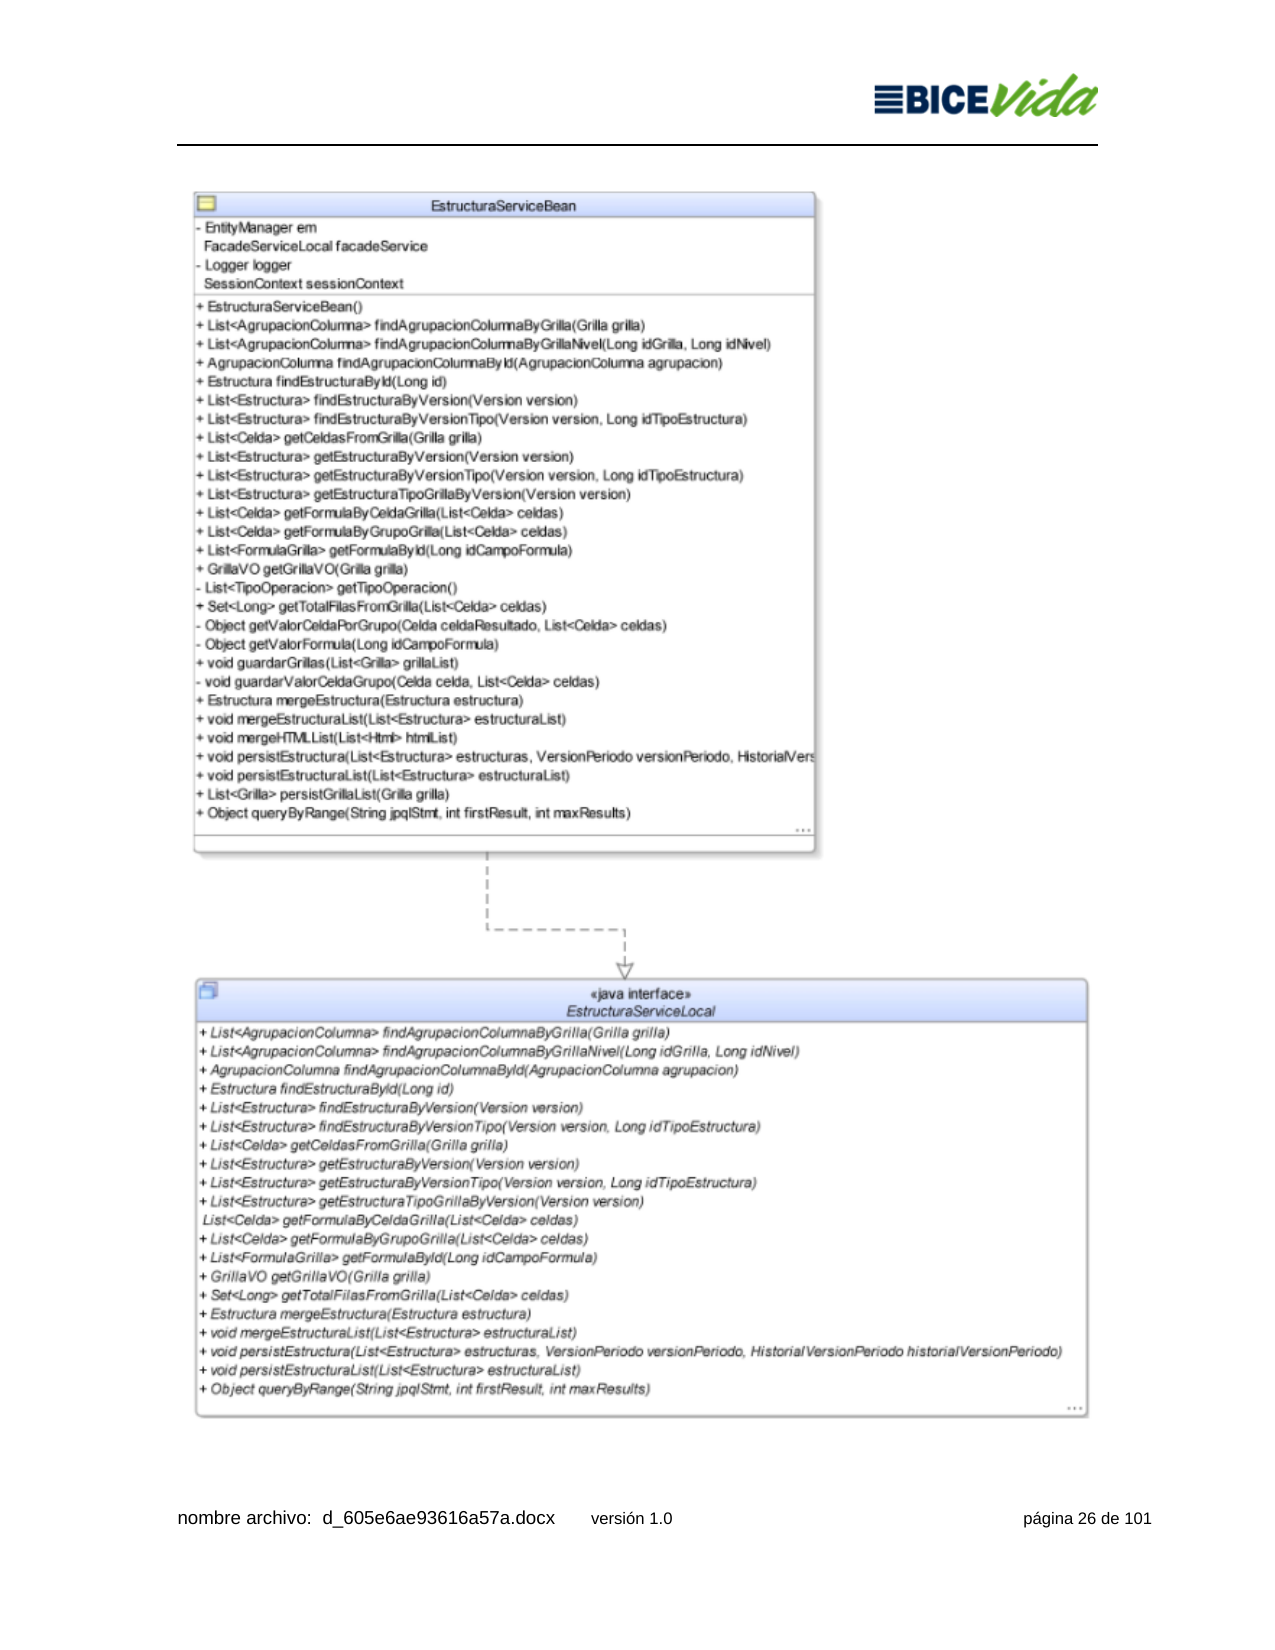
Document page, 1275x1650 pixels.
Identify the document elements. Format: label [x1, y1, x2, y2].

picture [177, 177, 1097, 1419]
